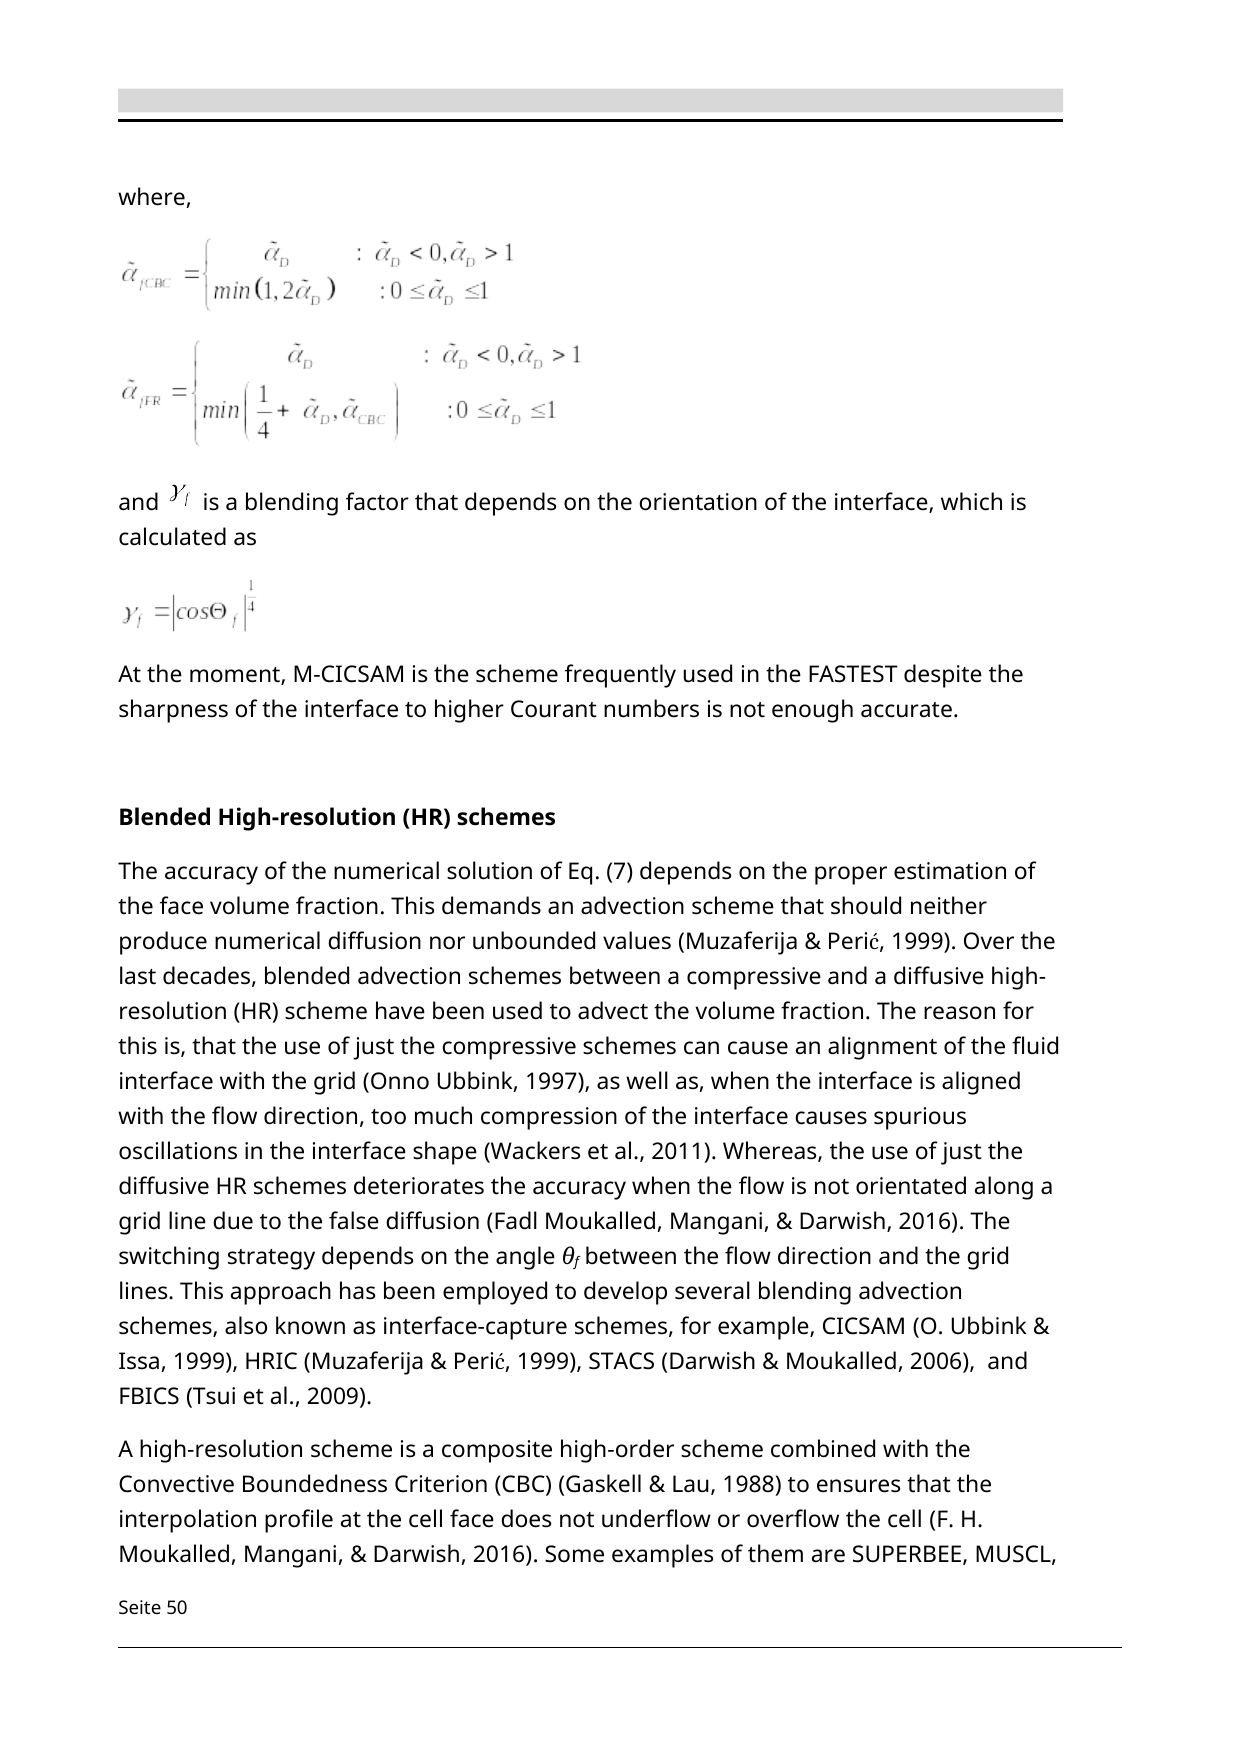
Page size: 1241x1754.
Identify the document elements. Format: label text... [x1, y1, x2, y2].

text At the moment, M-CICSAM is the scheme frequently used in the FASTEST despite the sharpness of the interface to higher Courant numbers is not enough accurate. [118, 658, 1063, 725]
text where, [118, 181, 1063, 212]
text and is a blending factor that depends on the orientation of the interface, which is calculated as [118, 472, 1063, 552]
text Blended High-resolution (HR) schemes [118, 801, 1063, 832]
text The accuracy of the numerical solution of Eq. (7) depends on the proper estimation of the face volume fraction. This demands an advection scheme that should neither produce numerical diffusion nor unbounded values (Muzaferija & Perić, 1999). Over the last decades, blended advection schemes between a compressive and a diffusive high-resolution (HR) scheme have been used to advect the volume fraction. The reason for this is, that the use of just the compressive schemes can cause an alignment of the fluid interface with the grid (Onno Ubbink, 1997), as well as, when the interface is aligned with the flow direction, too much compression of the interface causes spurious oscillations in the interface shape (Wackers et al., 2011). Whereas, the use of just the diffusive HR schemes deteriorates the accuracy when the flow is not orientated along a grid line due to the false diffusion (Fadl Moukalled, Mangani, & Darwish, 2016). The switching strategy depends on the angle θf between the flow direction and the grid lines. This approach has been employed to develop several blending advection schemes, also known as interface-capture schemes, for example, CICSAM (O. Ubbink & Issa, 1999), HRIC (Muzaferija & Perić, 1999), STACS (Darwish & Moukalled, 2006), and FBICS (Tsui et al., 2009). [118, 855, 1063, 1411]
